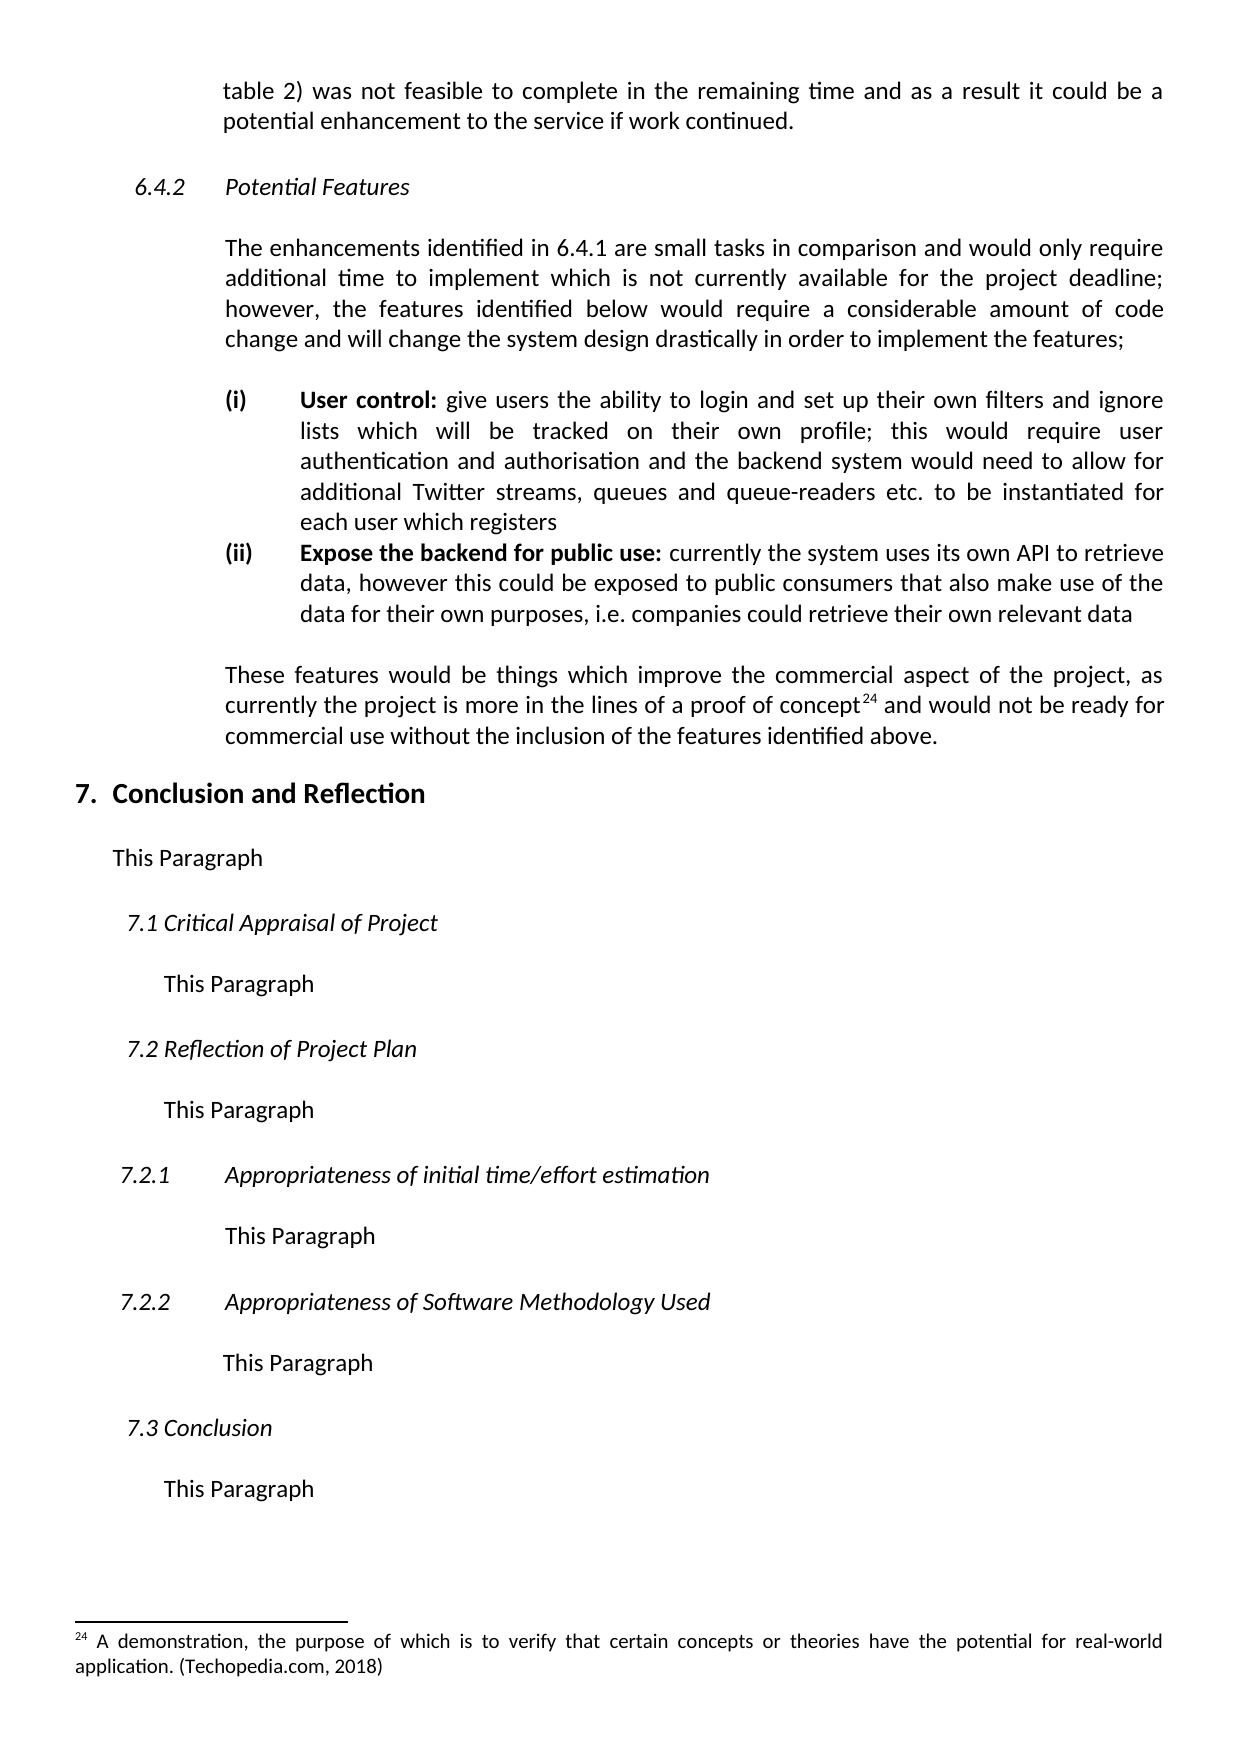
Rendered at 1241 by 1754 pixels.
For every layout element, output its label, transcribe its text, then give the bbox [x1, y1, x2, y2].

text These features would be things which improve the commercial aspect of the project, as currently the project is more in the lines of a proof of concept and would not be ready for commercial use without the inclusion of the features identified above. [225, 659, 1165, 751]
list Expose the backend for public use: currently the system uses its own API to retrieve data, however this could be exposed to public consumers that also make use of the data for their own purposes, i.e. companies could retrieve their own relevant data [225, 537, 1165, 628]
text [223, 75, 1165, 136]
text This Paragraph [112, 842, 1165, 872]
text This Paragraph [164, 1473, 1165, 1503]
subtitle Critical Appraisal of Project [126, 907, 1165, 937]
text This Paragraph [164, 1094, 1165, 1125]
list User control: give users the ability to login and set up their own filters and ignore lists which will be tracked on their own profile; this would require user authentication and authorisation and the backend system would need to allow for additional Twitter streams, queues and queue-readers etc. to be instantiated for each user which registers [225, 384, 1165, 537]
subtitle 7.2.2 Appropriateness of Software Methodology Used [119, 1286, 1165, 1316]
subtitle Conclusion and Reflection [75, 776, 1165, 811]
text This Paragraph [223, 1221, 1165, 1251]
subtitle Conclusion [126, 1412, 1165, 1442]
subtitle 6.4.2 Potential Features [134, 171, 1165, 201]
text This Paragraph [223, 1347, 1165, 1377]
text This Paragraph [164, 968, 1165, 998]
text The enhancements identified in 6.4.1 are small tasks in comparison and would only require additional time to implement which is not currently available for the project deadline; however, the features identified below would require a considerable amount of code change and will change the system design drastically in order to implement the features; [225, 232, 1165, 354]
subtitle 7.2.1 Appropriateness of initial time/effort estimation [119, 1159, 1165, 1190]
subtitle Reflection of Project Plan [126, 1033, 1165, 1064]
